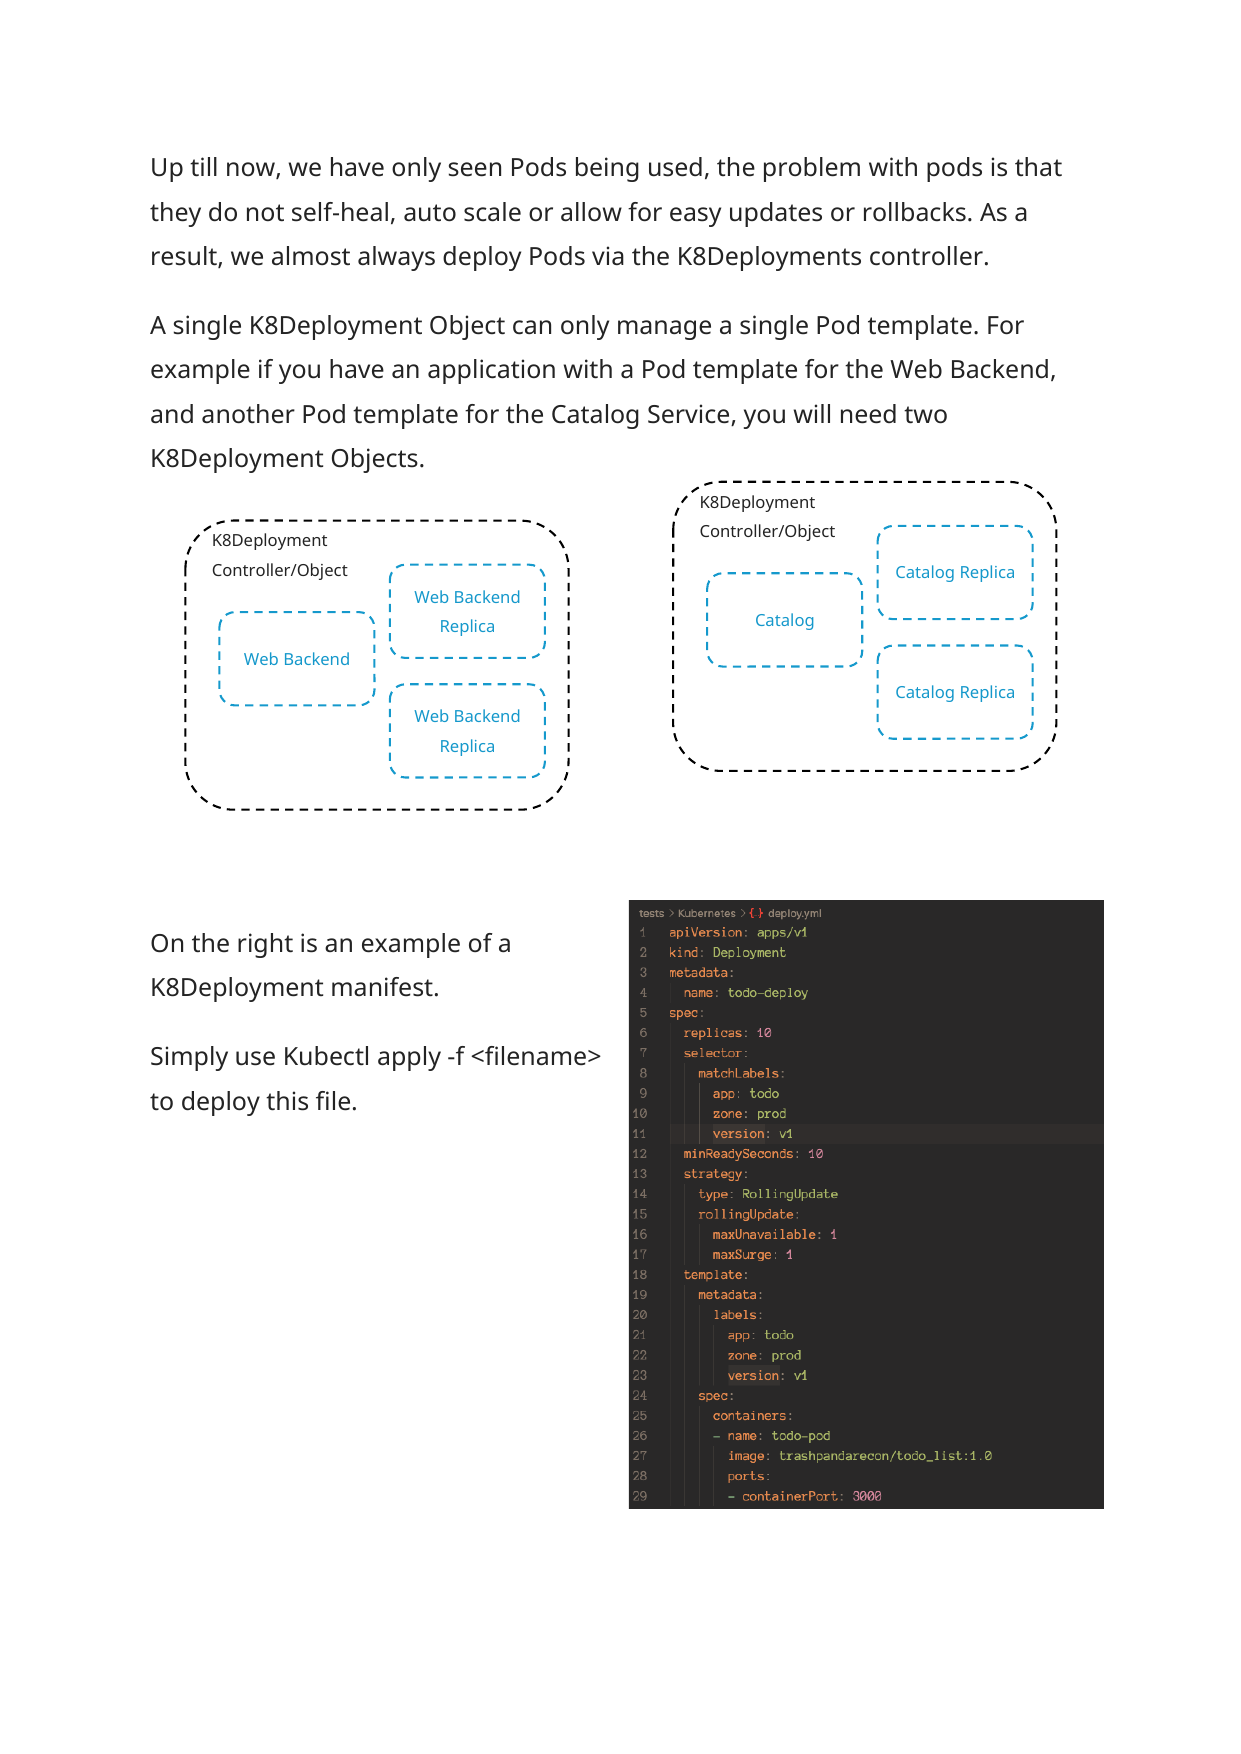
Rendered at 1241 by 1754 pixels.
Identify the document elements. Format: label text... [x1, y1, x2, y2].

picture [628, 900, 1104, 1509]
text A single K8Deployment Object can only manage a single Pod template. For example if you have an application with a Pod template for the Web Backend, and another Pod template for the Catalog Service, you will need two K8Deployment Objects. [150, 308, 1090, 475]
text Up till now, we have only seen Pods being used, the problem with pods is that they do not self-heal, auto scale or allow for easy updates or rollbacks. As a result, we almost always deploy Pods via the K8Deployments controller. [150, 150, 1090, 273]
text Simply use Kubectl apply -f <filename> to deploy this file. [150, 1039, 628, 1117]
text On the right is an example of a K8Deployment manifest. [150, 926, 628, 1004]
